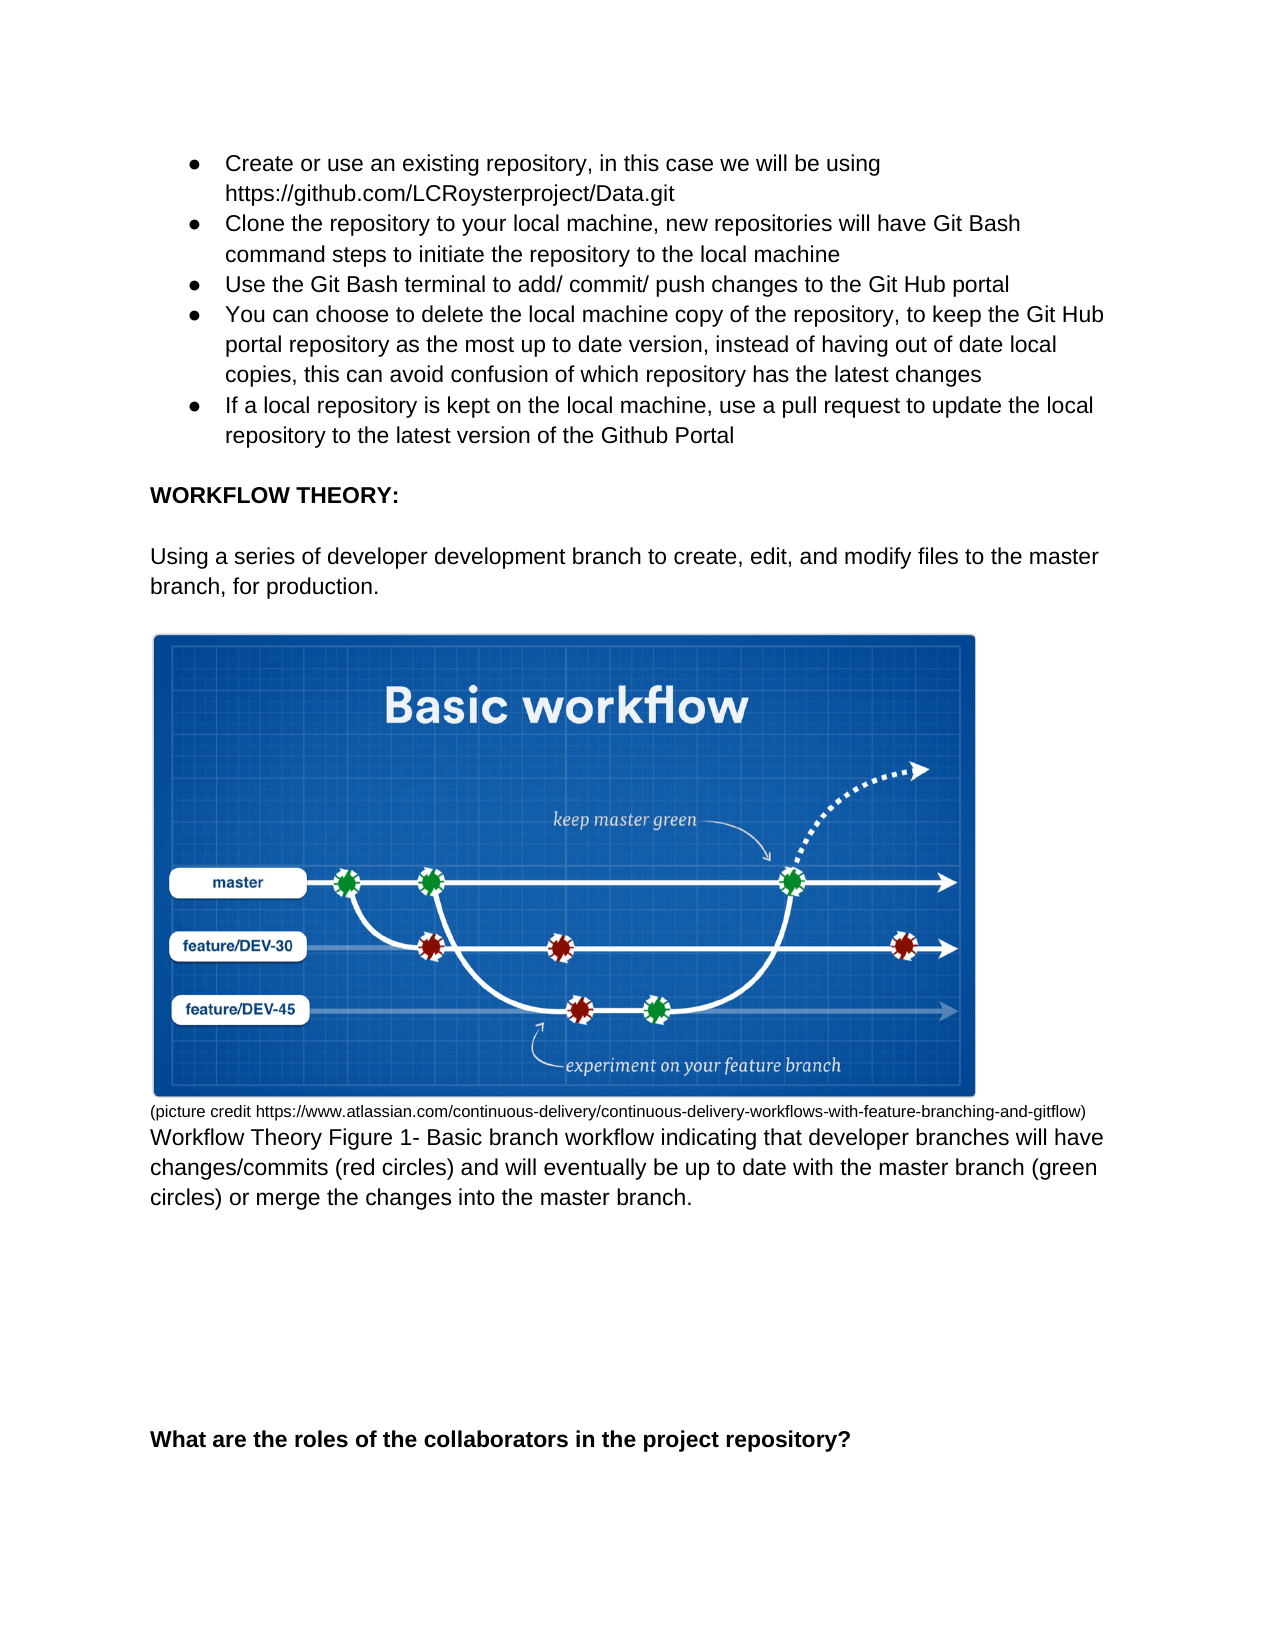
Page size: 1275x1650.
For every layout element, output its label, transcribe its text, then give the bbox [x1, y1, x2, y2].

text What are the roles of the collaborators in the project repository? [150, 1426, 1125, 1452]
picture [150, 633, 976, 1098]
list Use the Git Bash terminal to add/ commit/ push changes to the Git Hub portal [187, 271, 1125, 297]
list Create or use an existing repository, in this case we will be using https://github.com/LCRoysterproject/Data.git [187, 150, 1125, 207]
list Clone the repository to your local machine, new repositories will have Git Bash command steps to initiate the repository to the local machine [187, 210, 1125, 267]
text Workflow Theory Figure 1- Basic branch workflow indicating that developer branches will have changes/commits (red circles) and will eventually be up to date with the master branch (green circles) or merge the changes into the master branch. [150, 1124, 1125, 1210]
list If a local repository is kept on the local machine, use a pull request to update the local repository to the latest version of the Github Portal [187, 392, 1125, 448]
text (picture credit https://www.atlassian.com/continuous-delivery/continuous-delivery-workflows-with-feature-branching-and-gitflow) [150, 1102, 1125, 1121]
text WORKFLOW THEORY: [150, 482, 1125, 509]
text Using a series of developer development branch to create, edit, and modify files to the master branch, for production. [150, 543, 1125, 599]
list You can choose to delete the local machine copy of the repository, to keep the Git Hub portal repository as the most up to date version, instead of having out of date local copies, this can avoid confusion of which repository has the latest changes [187, 301, 1125, 388]
